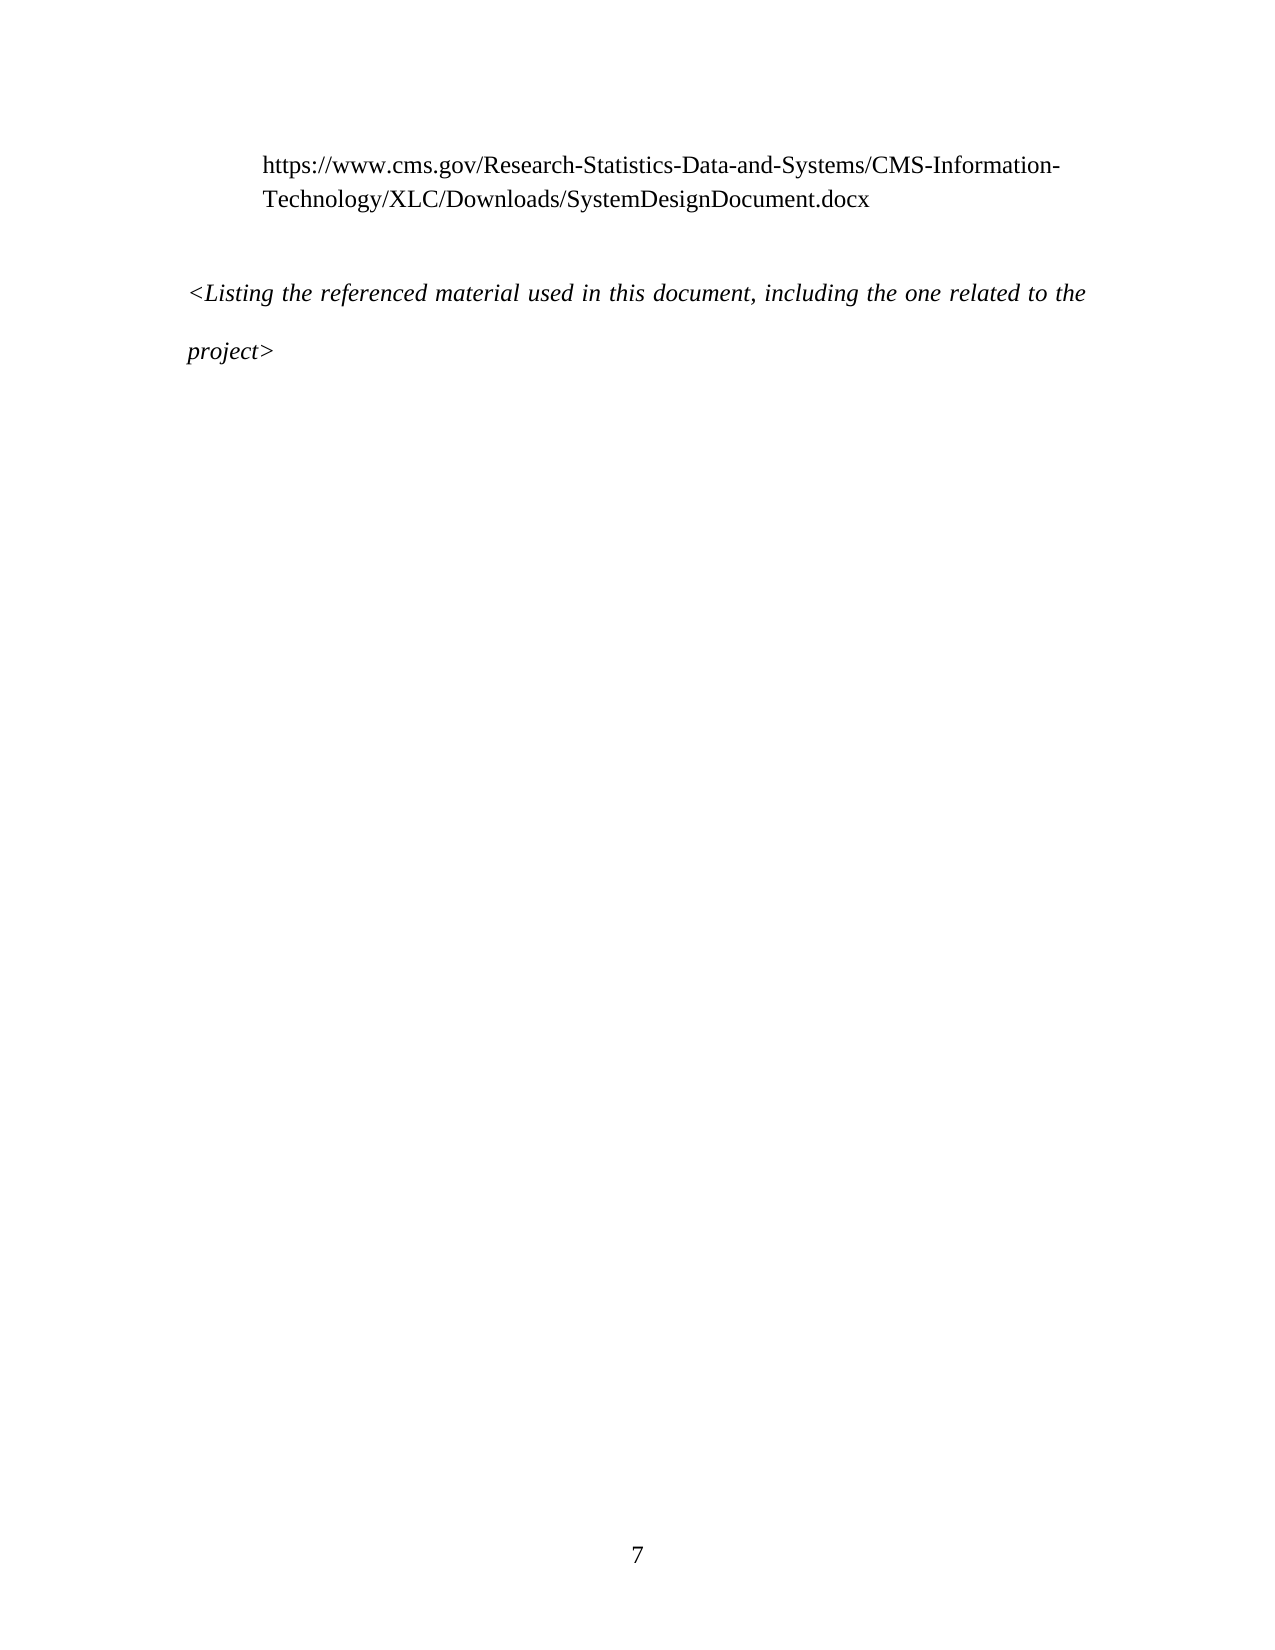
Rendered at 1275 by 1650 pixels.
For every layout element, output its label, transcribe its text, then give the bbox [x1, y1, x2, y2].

text <Listing the referenced material used in this document, including the one related to the project> [187, 278, 1087, 365]
